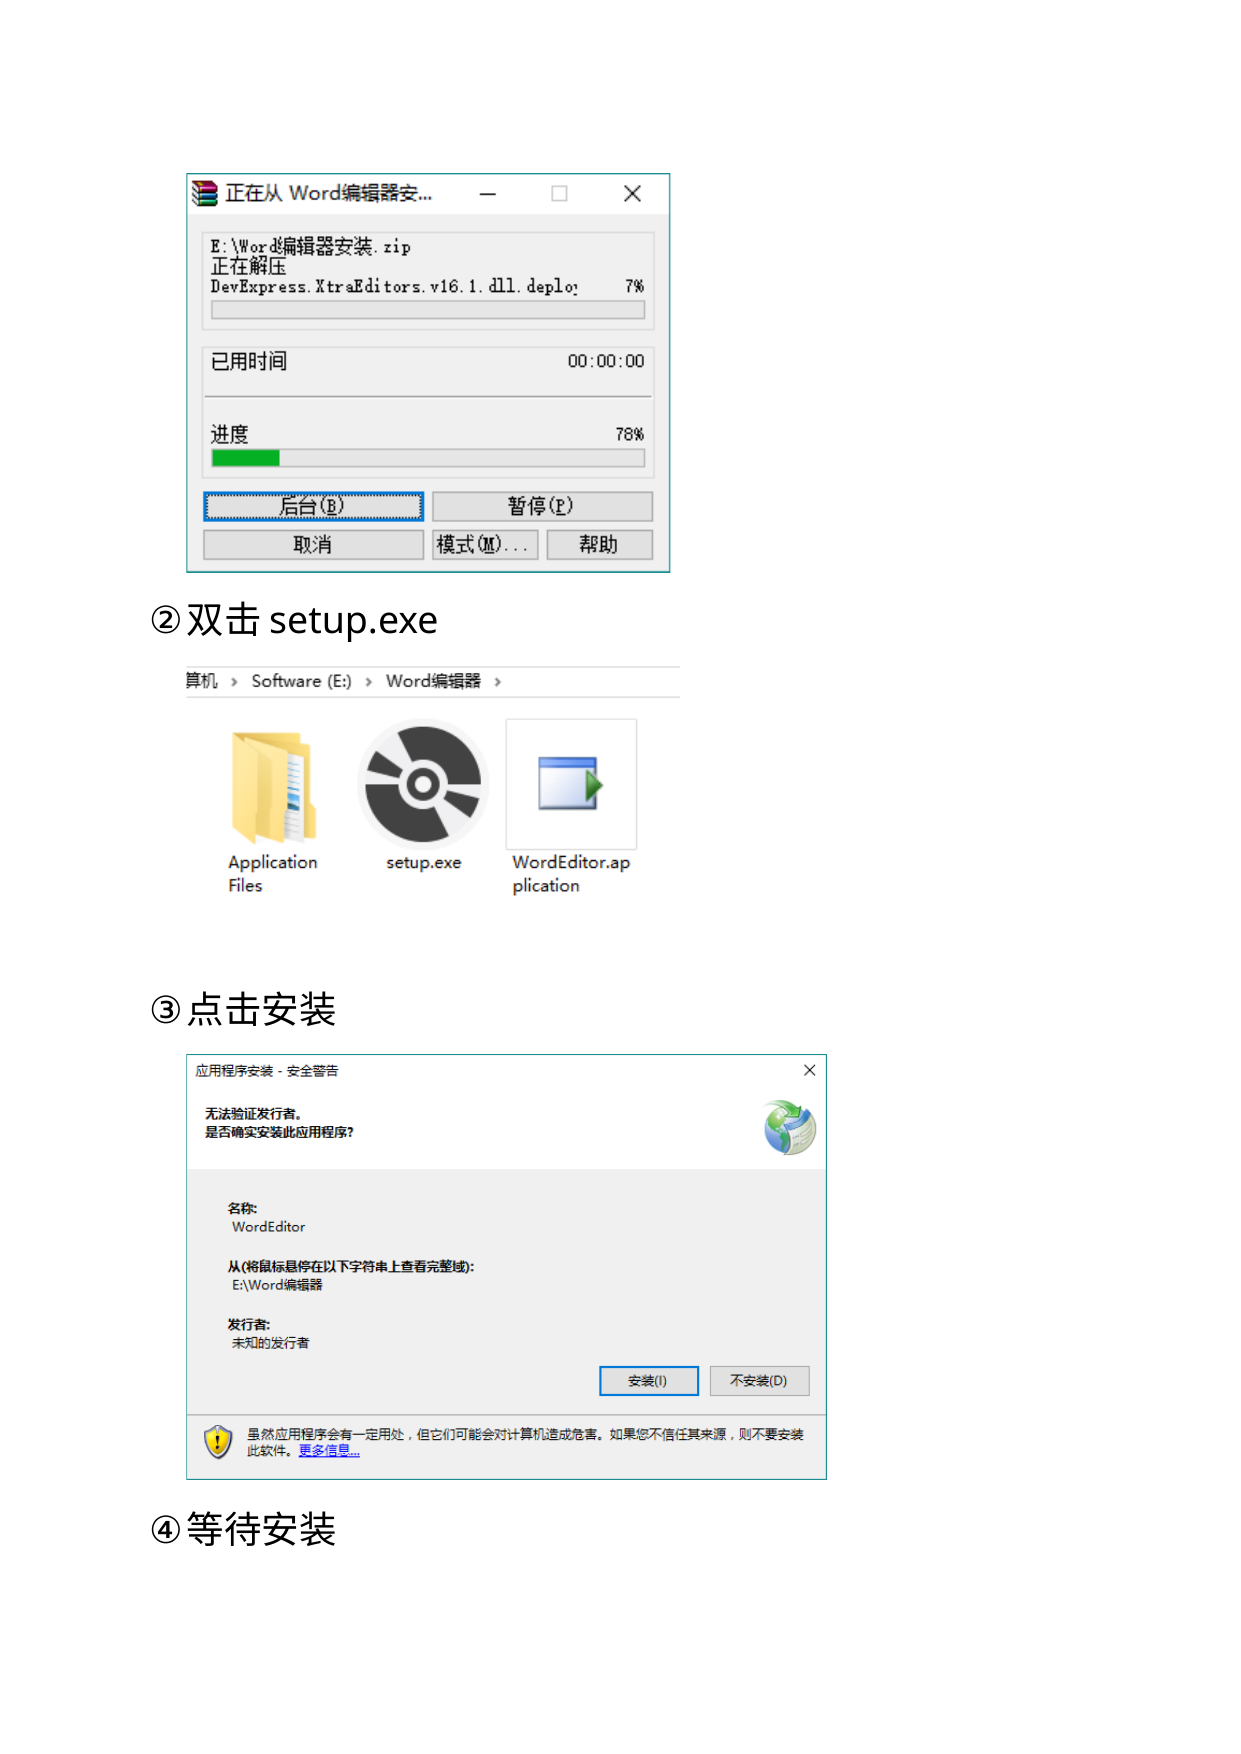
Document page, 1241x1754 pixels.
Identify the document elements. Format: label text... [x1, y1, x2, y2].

picture [186, 661, 680, 963]
list 等待安装 [149, 1494, 1128, 1559]
list 双击setup.exe [149, 584, 1128, 649]
picture [186, 1054, 827, 1480]
list 点击安装 [149, 974, 1128, 1039]
picture [186, 173, 671, 573]
